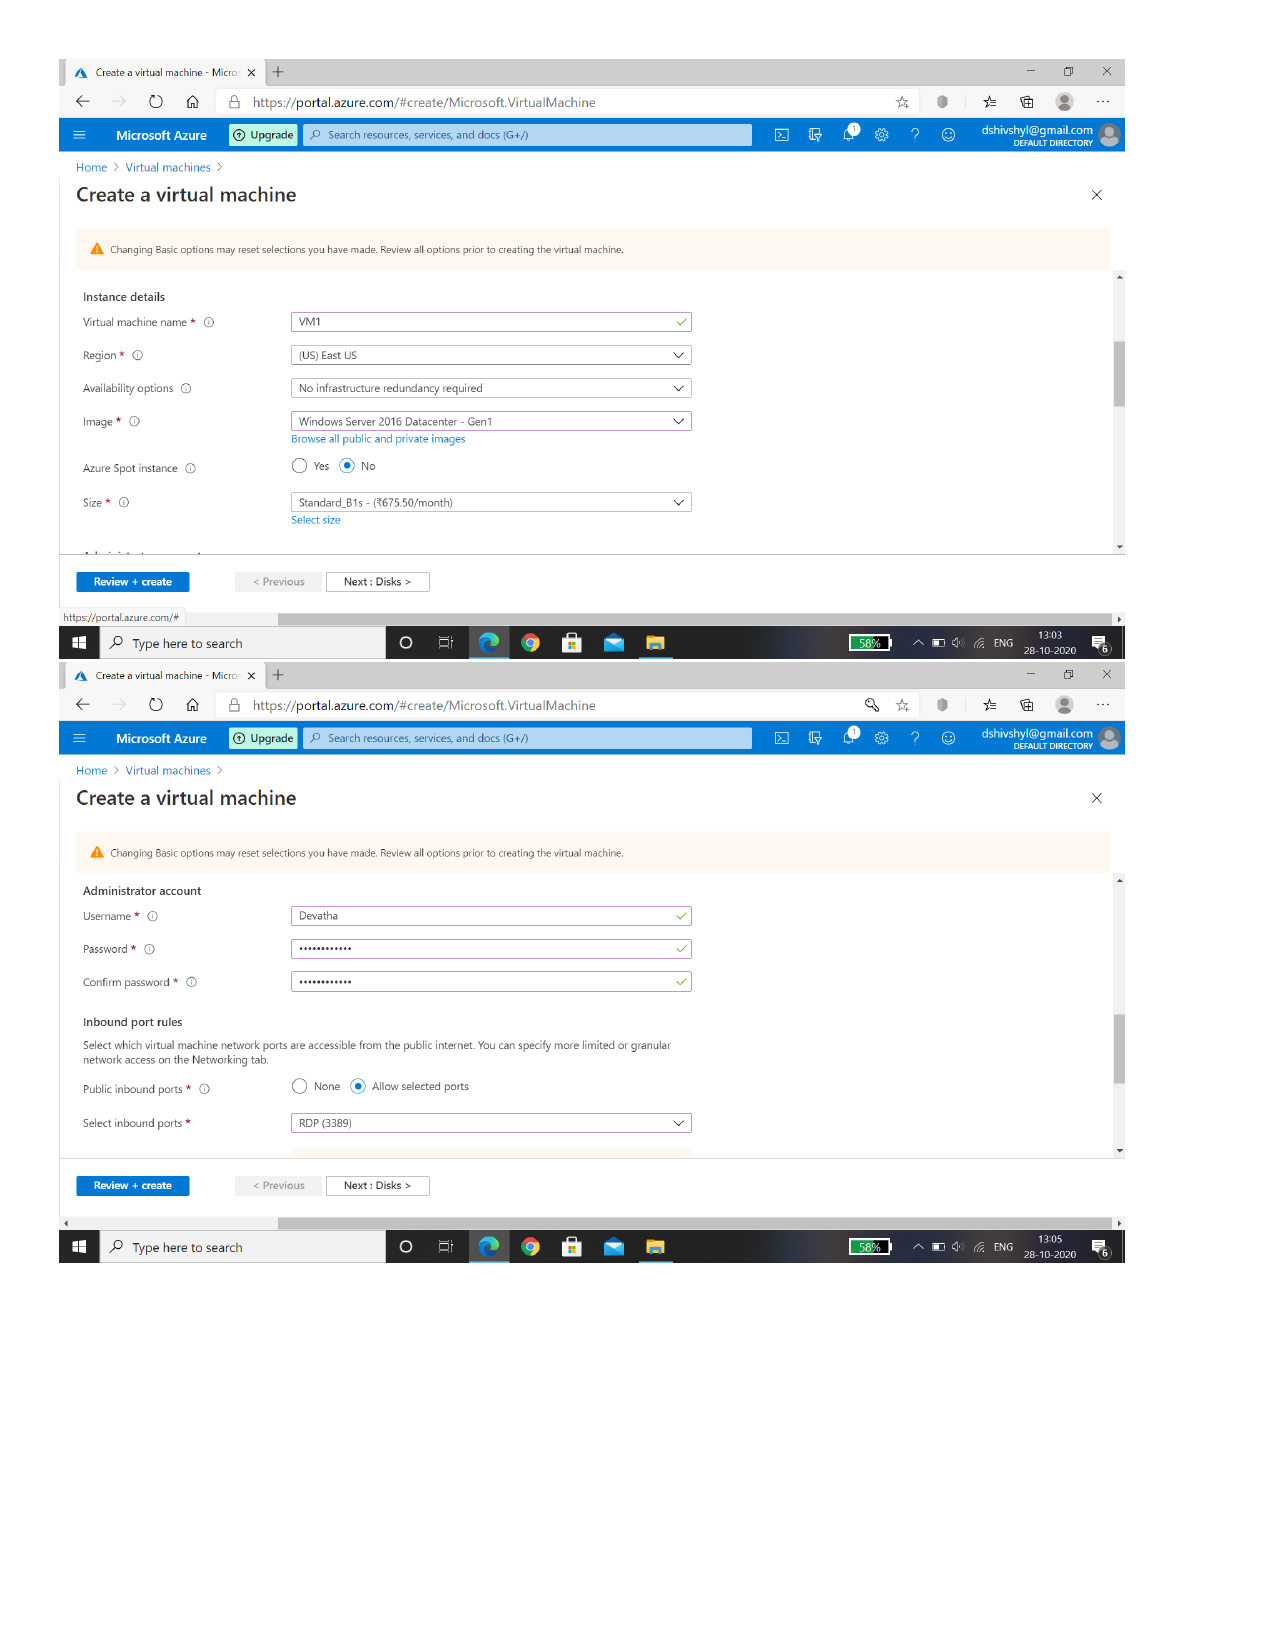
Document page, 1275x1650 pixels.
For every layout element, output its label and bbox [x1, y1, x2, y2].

picture [59, 662, 1125, 1263]
picture [59, 59, 1125, 659]
